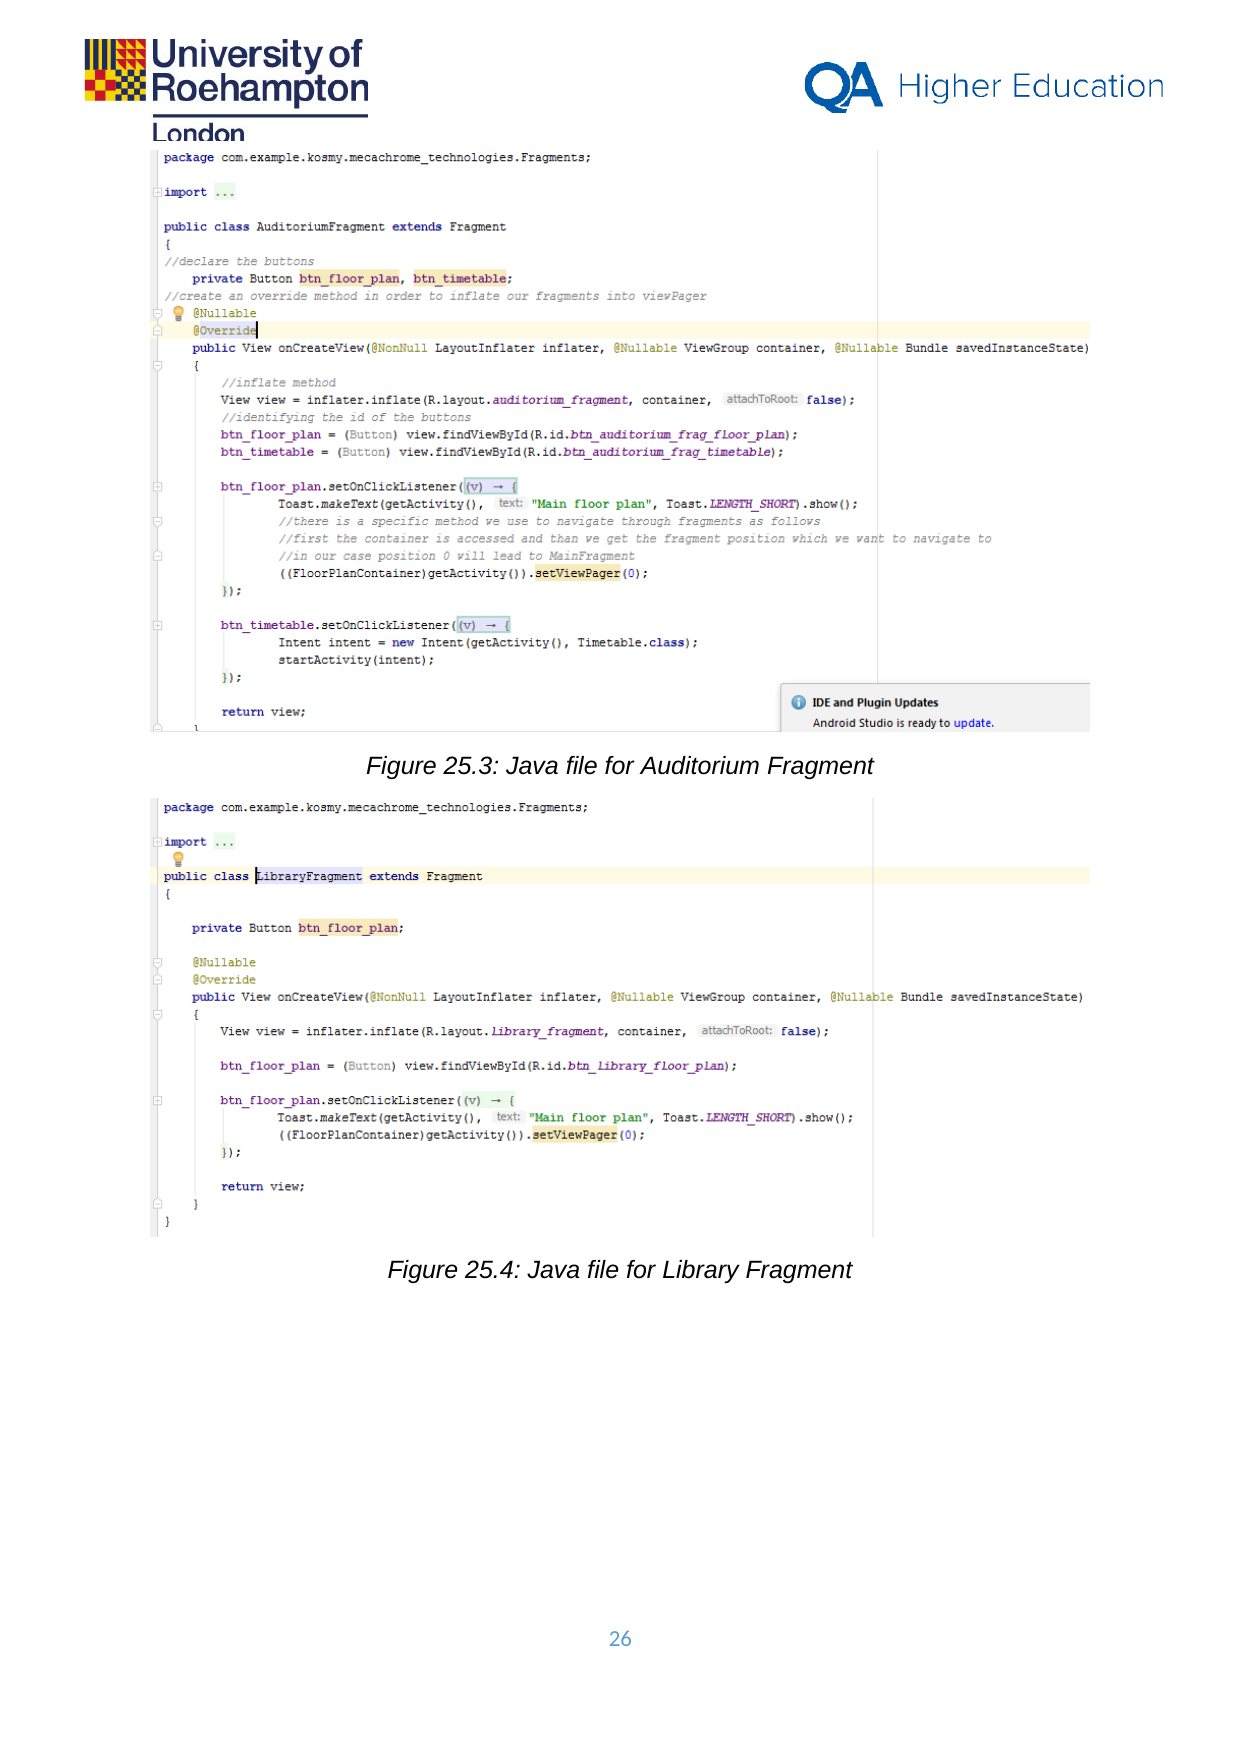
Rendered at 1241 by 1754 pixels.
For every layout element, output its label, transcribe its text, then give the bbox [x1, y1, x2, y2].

text Figure 25.3: Java file for Auditorium Fragment [150, 751, 1090, 780]
picture [150, 150, 1091, 732]
text Figure 25.4: Java file for Library Fragment [150, 1255, 1090, 1284]
picture [804, 62, 1163, 113]
picture [150, 798, 1091, 1237]
picture [84, 39, 368, 140]
